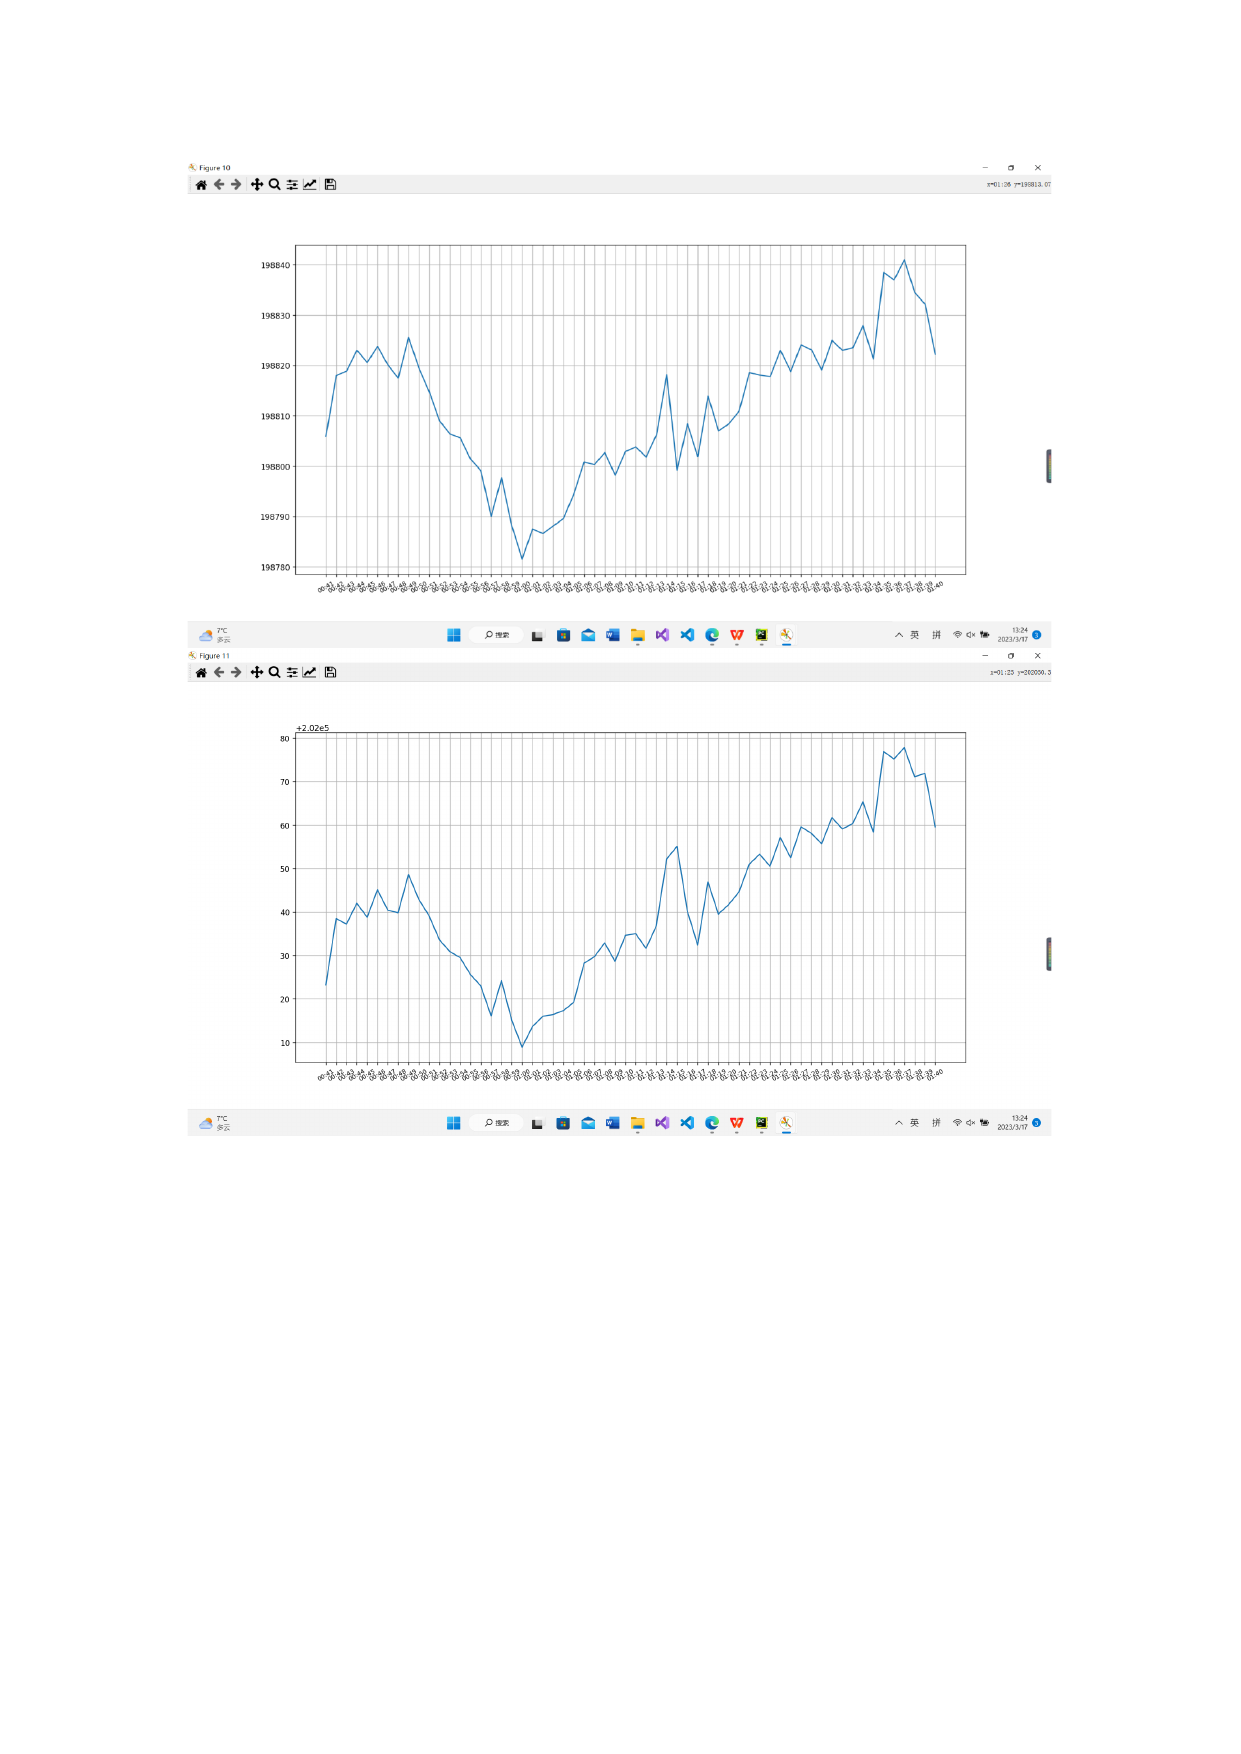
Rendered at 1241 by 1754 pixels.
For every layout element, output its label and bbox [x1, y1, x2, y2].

picture [187, 649, 1052, 1136]
picture [187, 162, 1052, 648]
